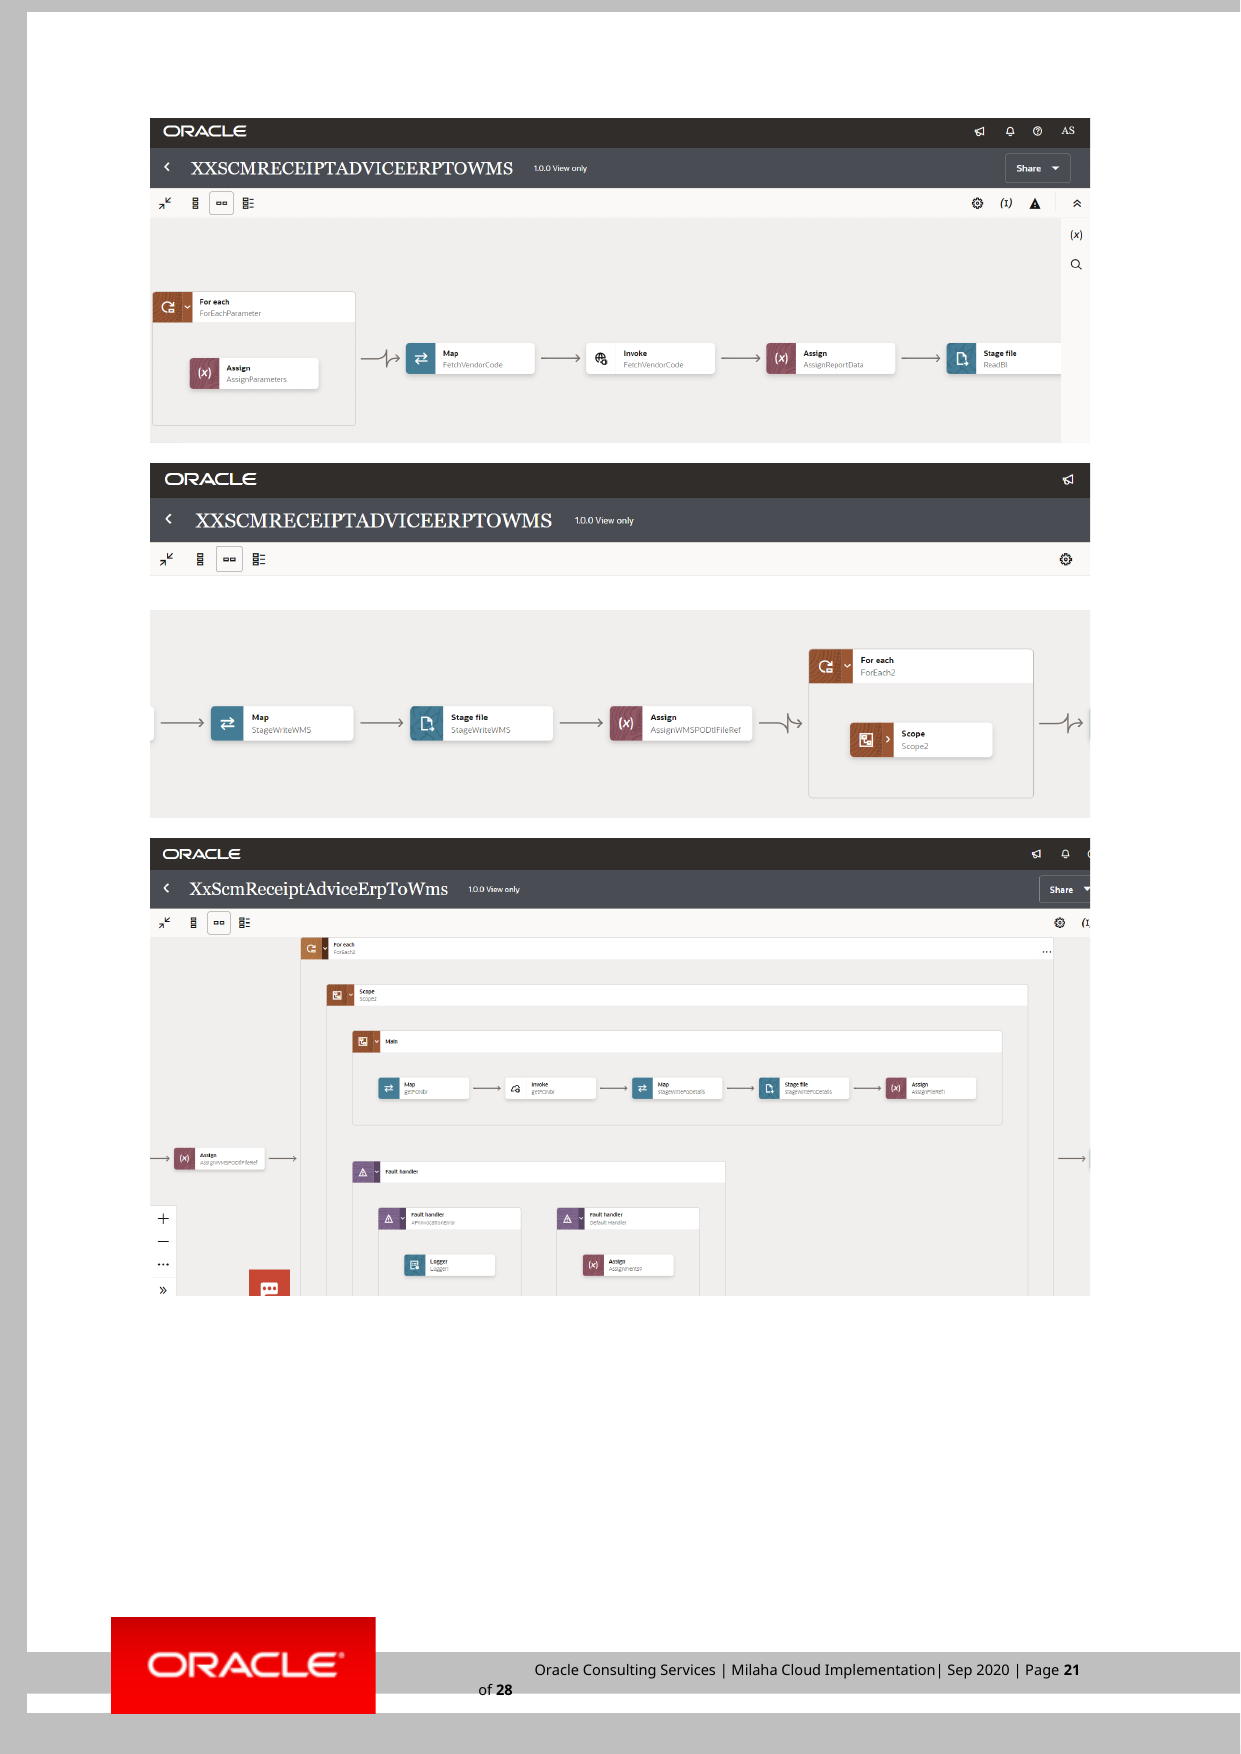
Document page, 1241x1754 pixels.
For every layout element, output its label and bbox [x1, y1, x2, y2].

picture [150, 463, 1091, 818]
picture [150, 118, 1091, 443]
picture [150, 838, 1091, 1296]
picture [111, 1617, 376, 1714]
